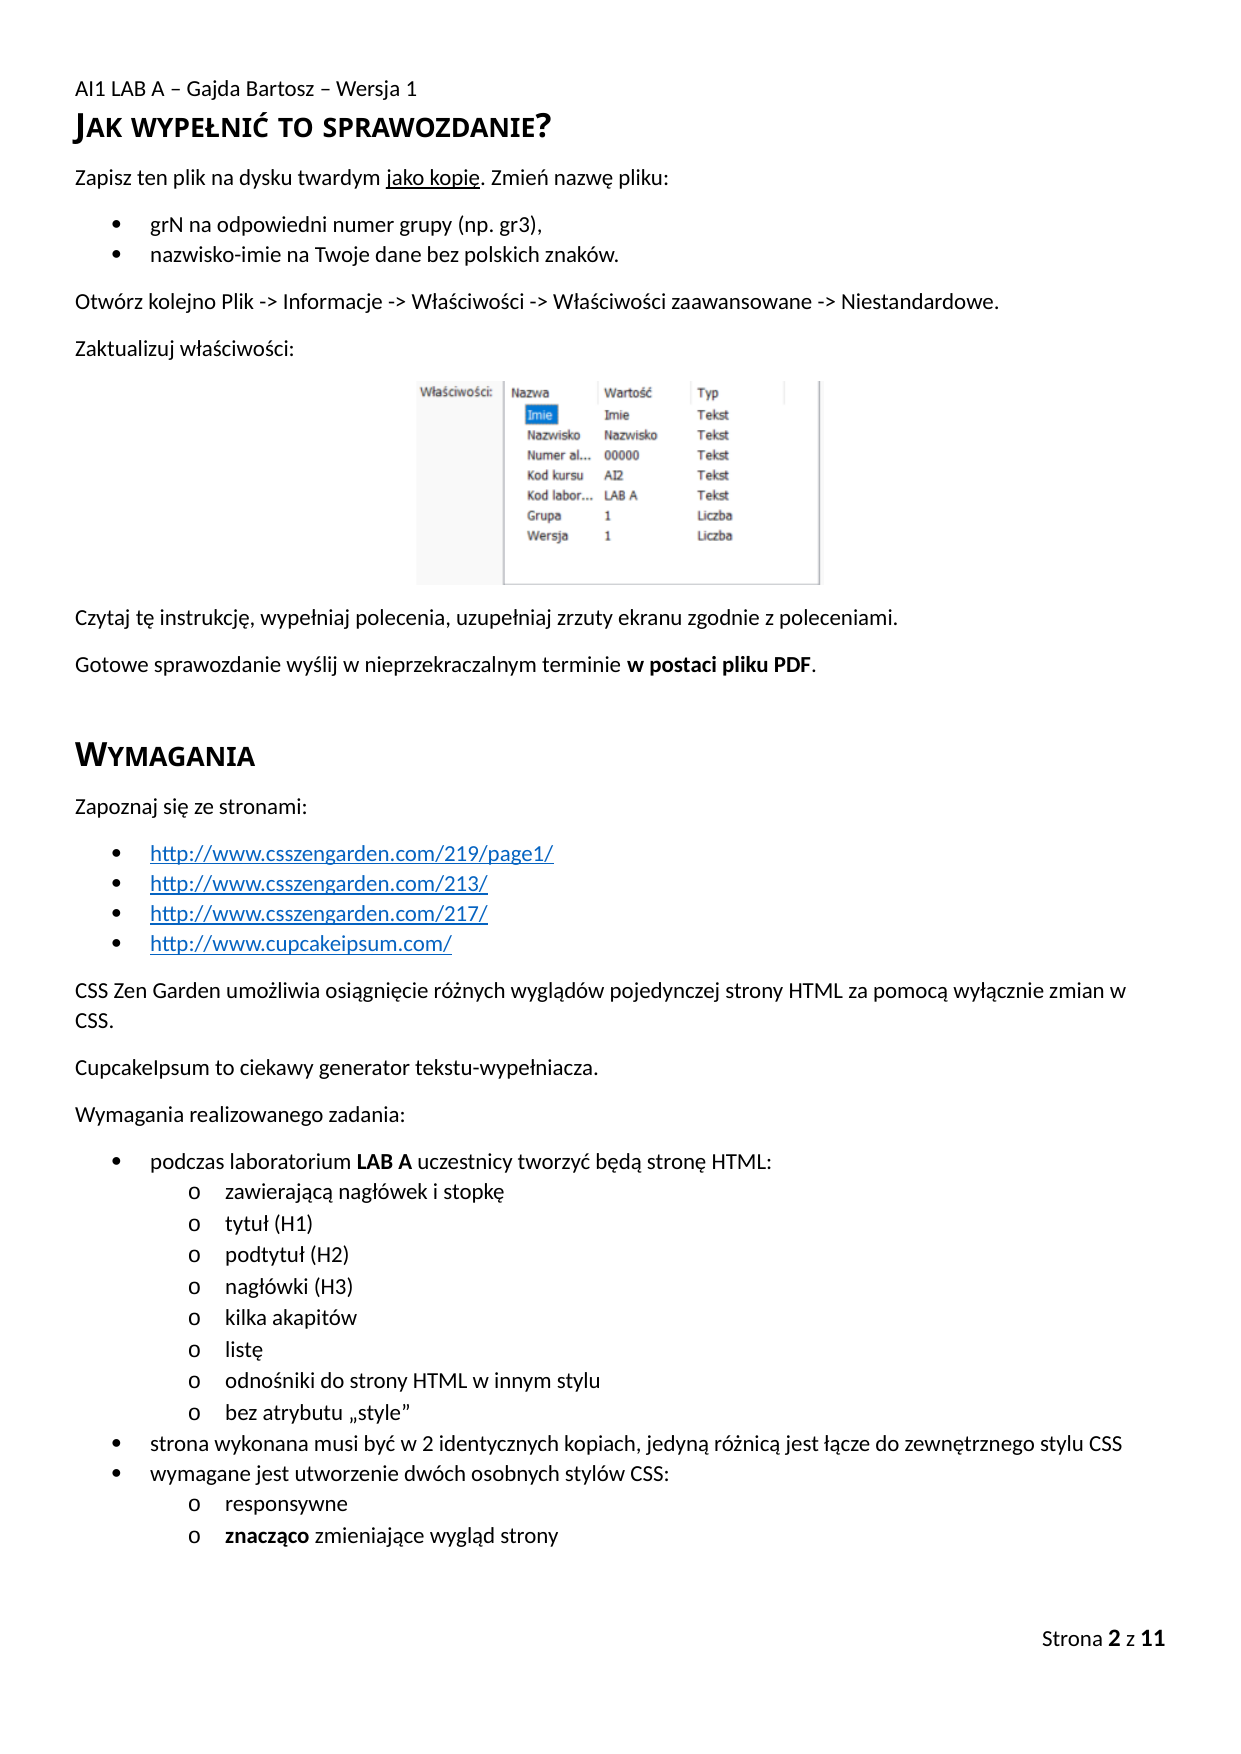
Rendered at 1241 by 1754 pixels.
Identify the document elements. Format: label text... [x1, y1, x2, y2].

list grN na odpowiedni numer grupy (np. gr3), [112, 210, 1165, 238]
text Zapisz ten plik na dysku twardym jako kopię. Zmień nazwę pliku: [75, 163, 1165, 191]
list tytuł (H1) [187, 1209, 1165, 1238]
text Gotowe sprawozdanie wyślij w nieprzekraczalnym terminie w postaci pliku PDF. [75, 650, 1165, 678]
text Zapoznaj się ze stronami: [75, 792, 1165, 820]
list responsywne [187, 1489, 1165, 1519]
list nagłówki (H3) [187, 1272, 1165, 1301]
list znacząco zmieniające wygląd strony [187, 1521, 1165, 1550]
subtitle Jak wypełnić to sprawozdanie? [75, 102, 1165, 147]
list odnośniki do strony HTML w innym stylu [187, 1366, 1165, 1395]
list bez atrybutu „style” [187, 1398, 1165, 1427]
text Otwórz kolejno Plik -> Informacje -> Właściwości -> Właściwości zaawansowane -> Niestandardowe. [75, 287, 1165, 315]
list http://www.csszengarden.com/217/ [112, 899, 1165, 927]
list strona wykonana musi być w 2 identycznych kopiach, jedyną różnicą jest łącze do zewnętrznego stylu CSS [112, 1429, 1165, 1457]
list http://www.csszengarden.com/219/page1/ [112, 839, 1165, 867]
text Zaktualizuj właściwości: [75, 334, 1165, 362]
list kilka akapitów [187, 1303, 1165, 1332]
list nazwisko-imie na Twoje dane bez polskich znaków. [112, 240, 1165, 268]
list http://www.cupcakeipsum.com/ [112, 929, 1165, 958]
list zawierającą nagłówek i stopkę [187, 1177, 1165, 1207]
text CSS Zen Garden umożliwia osiągnięcie różnych wyglądów pojedynczej strony HTML za pomocą wyłącznie zmian w CSS. [75, 976, 1165, 1035]
text CupcakeIpsum to ciekawy generator tekstu-wypełniacza. [75, 1053, 1165, 1082]
list podtytuł (H2) [187, 1240, 1165, 1269]
subtitle Wymagania [75, 731, 1165, 776]
list listę [187, 1335, 1165, 1364]
text Czytaj tę instrukcję, wypełniaj polecenia, uzupełniaj zrzuty ekranu zgodnie z poleceniami. [75, 603, 1165, 632]
list wymagane jest utworzenie dwóch osobnych stylów CSS: [112, 1459, 1165, 1487]
picture [416, 381, 824, 585]
text Wymagania realizowanego zadania: [75, 1100, 1165, 1128]
list podczas laboratorium LAB A uczestnicy tworzyć będą stronę HTML: [112, 1147, 1165, 1175]
list http://www.csszengarden.com/213/ [112, 869, 1165, 897]
